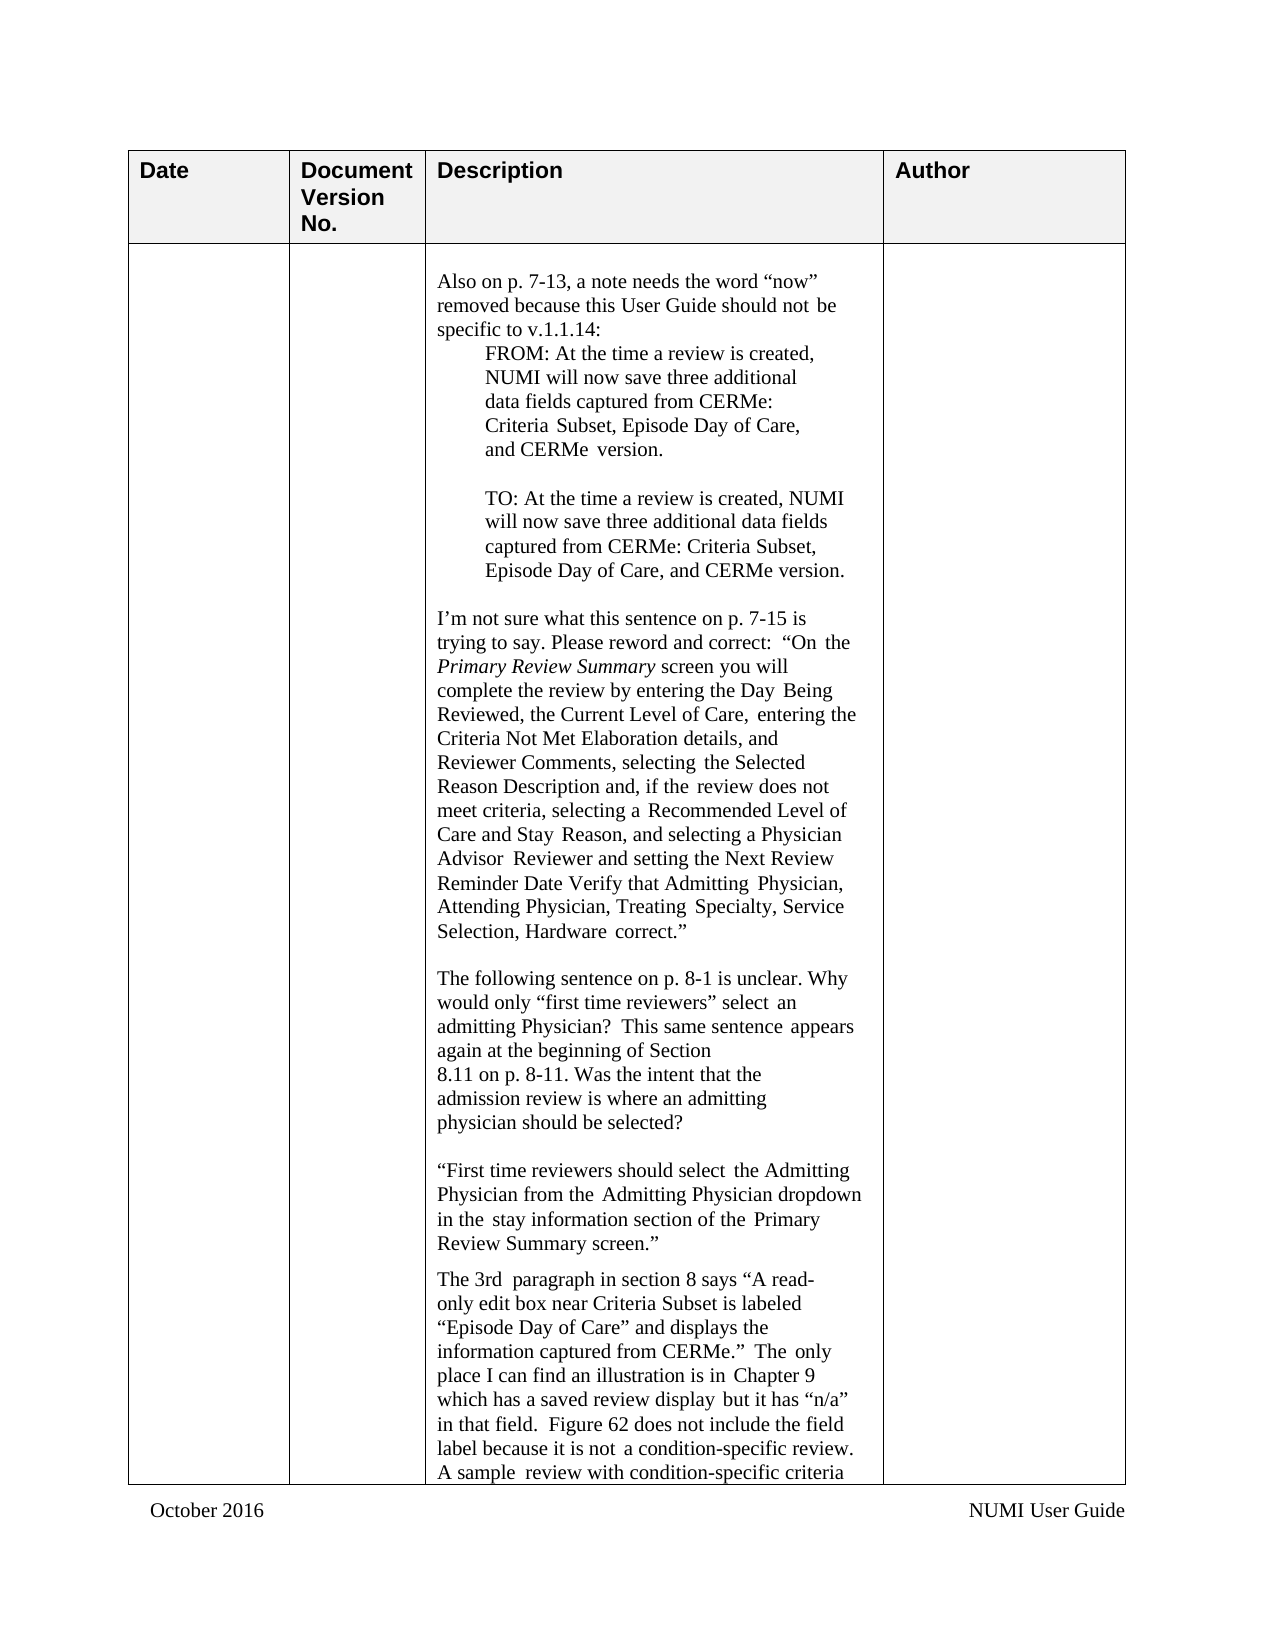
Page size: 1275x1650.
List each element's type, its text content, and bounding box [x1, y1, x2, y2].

table_header Author [884, 151, 1125, 243]
table_header Date [129, 151, 289, 243]
table_header Description [426, 151, 883, 243]
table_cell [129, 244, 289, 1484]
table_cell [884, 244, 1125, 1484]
table_header Document Version No. [290, 151, 425, 243]
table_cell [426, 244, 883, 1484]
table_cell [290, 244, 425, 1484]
